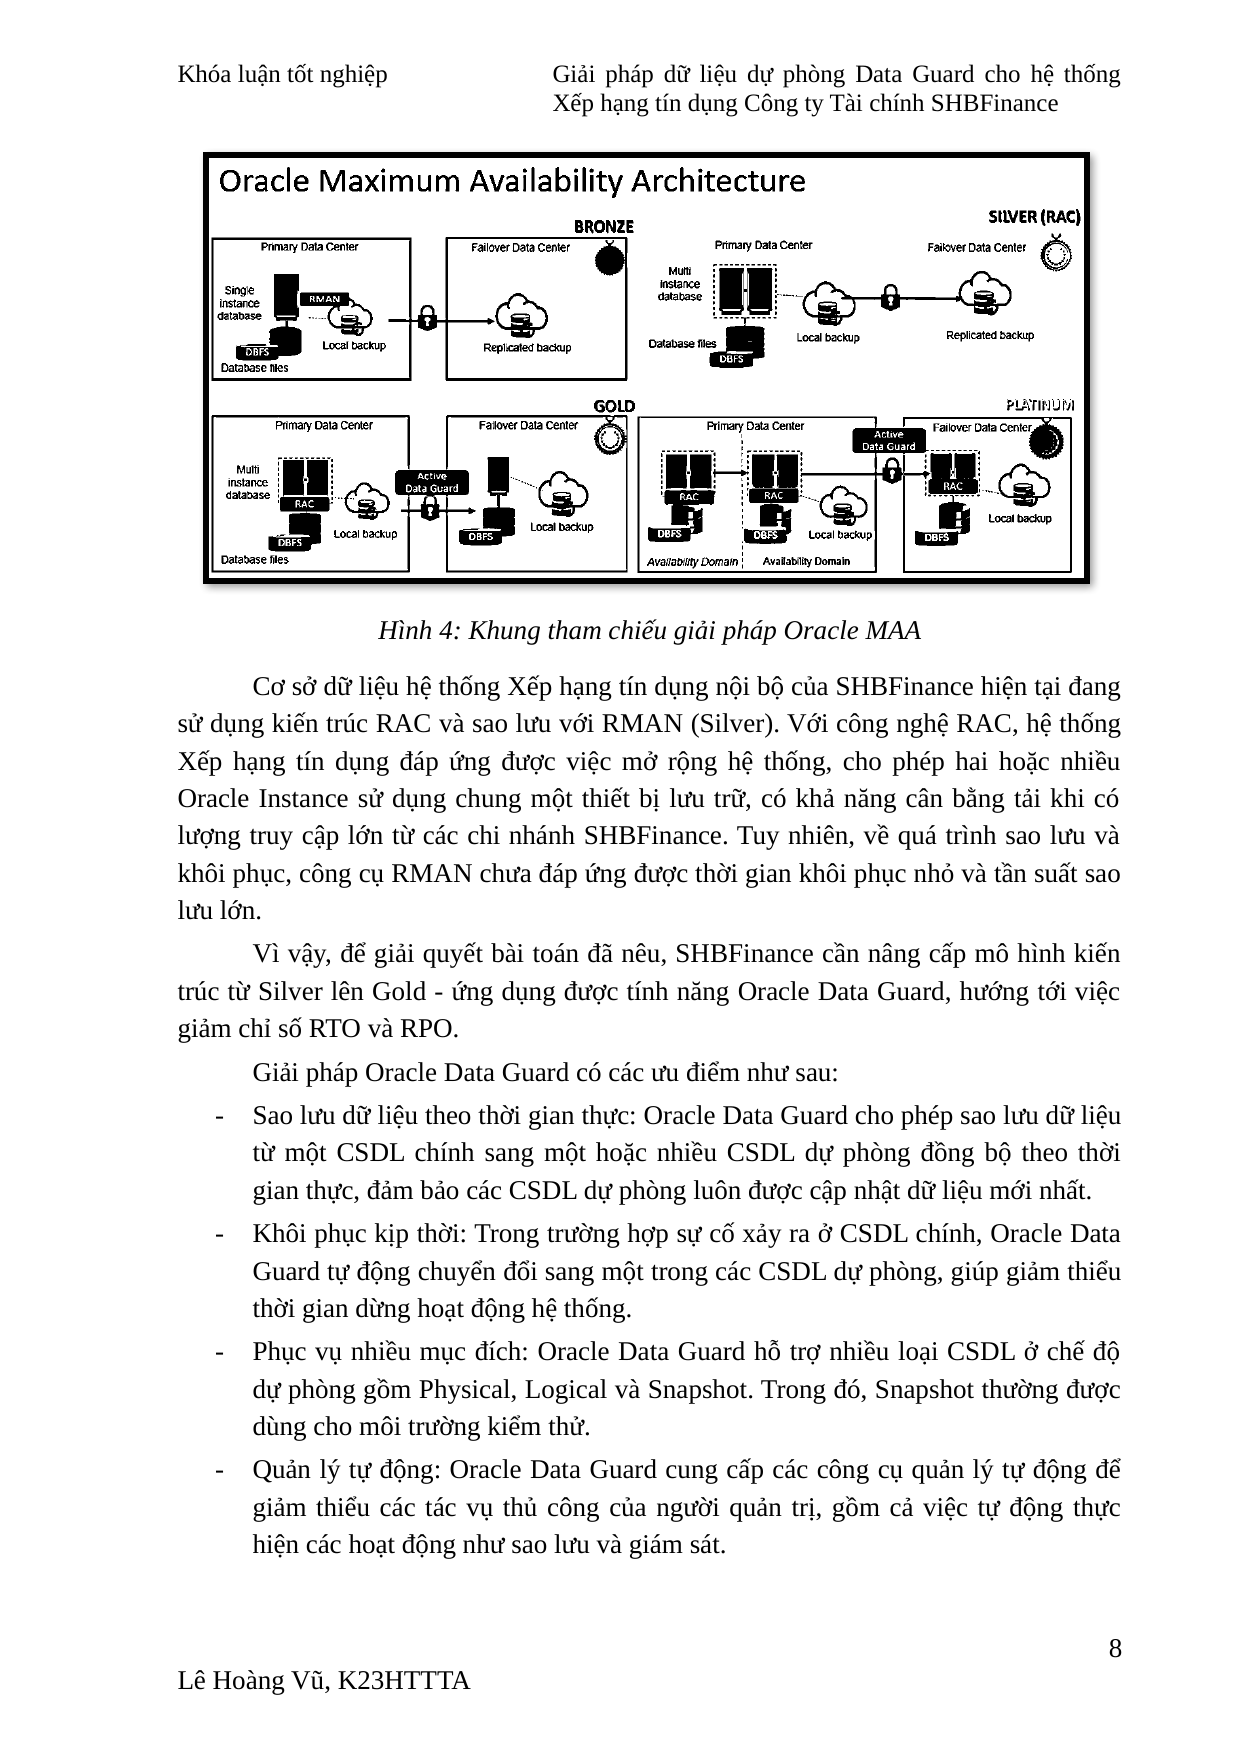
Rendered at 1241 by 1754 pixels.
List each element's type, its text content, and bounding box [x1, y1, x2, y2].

list Sao lưu dữ liệu theo thời gian thực: Oracle Data Guard cho phép sao lưu dữ liệu từ một CSDL chính sang một hoặc nhiều CSDL dự phòng đồng bộ theo thời gian thực, đảm bảo các CSDL dự phòng luôn được cập nhật dữ liệu mới nhất. [215, 1099, 1122, 1205]
list Phục vụ nhiều mục đích: Oracle Data Guard hỗ trợ nhiều loại CSDL ở chế độ dự phòng gồm Physical, Logical và Snapshot. Trong đó, Snapshot thường được dùng cho môi trường kiểm thử. [215, 1335, 1122, 1441]
text Cơ sở dữ liệu hệ thống Xếp hạng tín dụng nội bộ của SHBFinance hiện tại đang sử dụng kiến trúc RAC và sao lưu với RMAN (Silver). Với công nghệ RAC, hệ thống Xếp hạng tín dụng đáp ứng được việc mở rộng hệ thống, cho phép hai hoặc nhiều Oracle Instance sử dụng chung một thiết bị lưu trữ, có khả năng cân bằng tải khi có lượng truy cập lớn từ các chi nhánh SHBFinance. Tuy nhiên, về quá trình sao lưu và khôi phục, công cụ RMAN chưa đáp ứng được thời gian khôi phục nhỏ và tần suất sao lưu lớn. [177, 670, 1122, 925]
text Hình 4: Khung tham chiếu giải pháp Oracle MAA [177, 614, 1122, 645]
text Giải pháp Oracle Data Guard có các ưu điểm như sau: [177, 1056, 1122, 1087]
list Quản lý tự động: Oracle Data Guard cung cấp các công cụ quản lý tự động để giảm thiểu các tác vụ thủ công của người quản trị, gồm cả việc tự động thực hiện các hoạt động như sao lưu và giám sát. [215, 1453, 1122, 1559]
list Khôi phục kịp thời: Trong trường hợp sự cố xảy ra ở CSDL chính, Oracle Data Guard tự động chuyển đổi sang một trong các CSDL dự phòng, giúp giảm thiểu thời gian dừng hoạt động hệ thống. [215, 1217, 1122, 1323]
text Vì vậy, để giải quyết bài toán đã nêu, SHBFinance cần nâng cấp mô hình kiến trúc từ Silver lên Gold - ứng dụng được tính năng Oracle Data Guard, hướng tới việc giảm chỉ số RTO và RPO. [177, 937, 1122, 1043]
